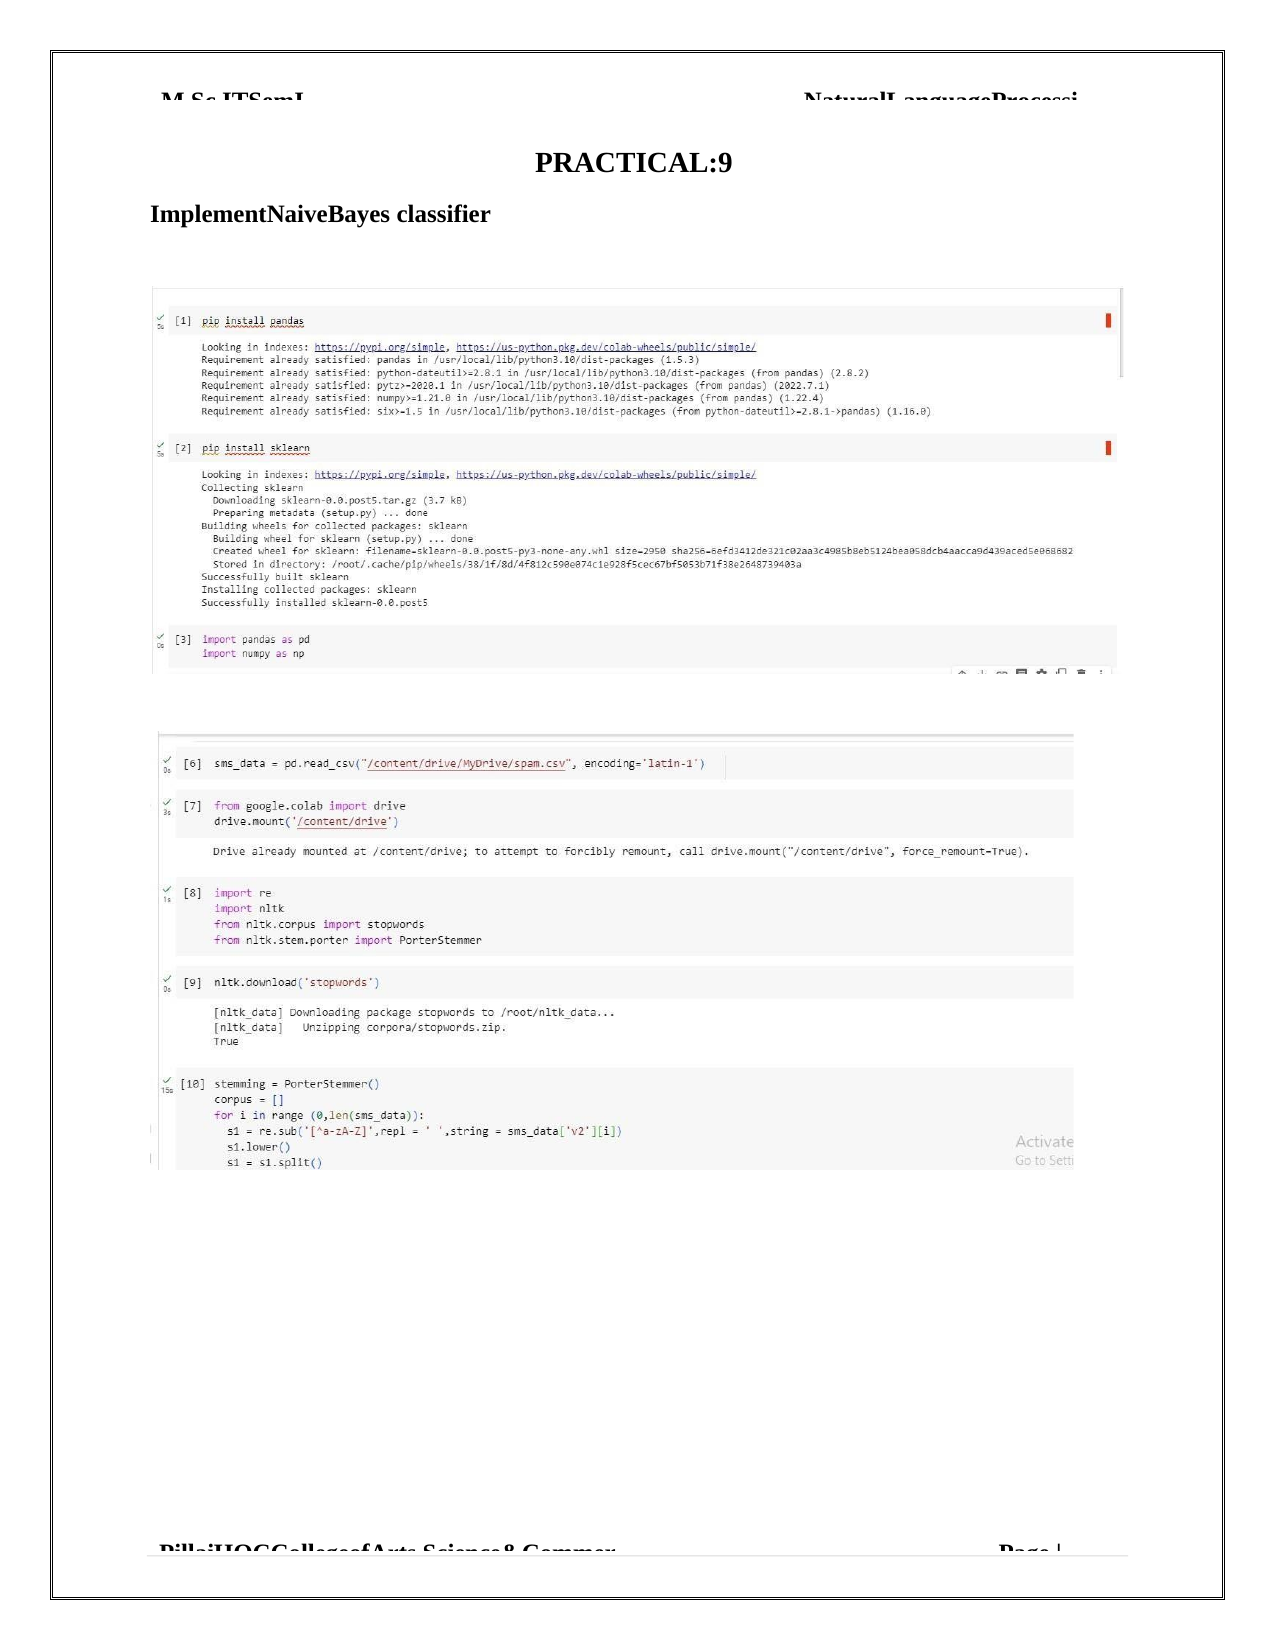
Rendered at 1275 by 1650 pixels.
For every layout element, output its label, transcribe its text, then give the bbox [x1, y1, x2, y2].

text ImplementNaiveBayes classifier [150, 199, 494, 228]
picture [150, 731, 1074, 1170]
picture [152, 286, 1124, 674]
subtitle PRACTICAL:9 [535, 145, 1144, 179]
